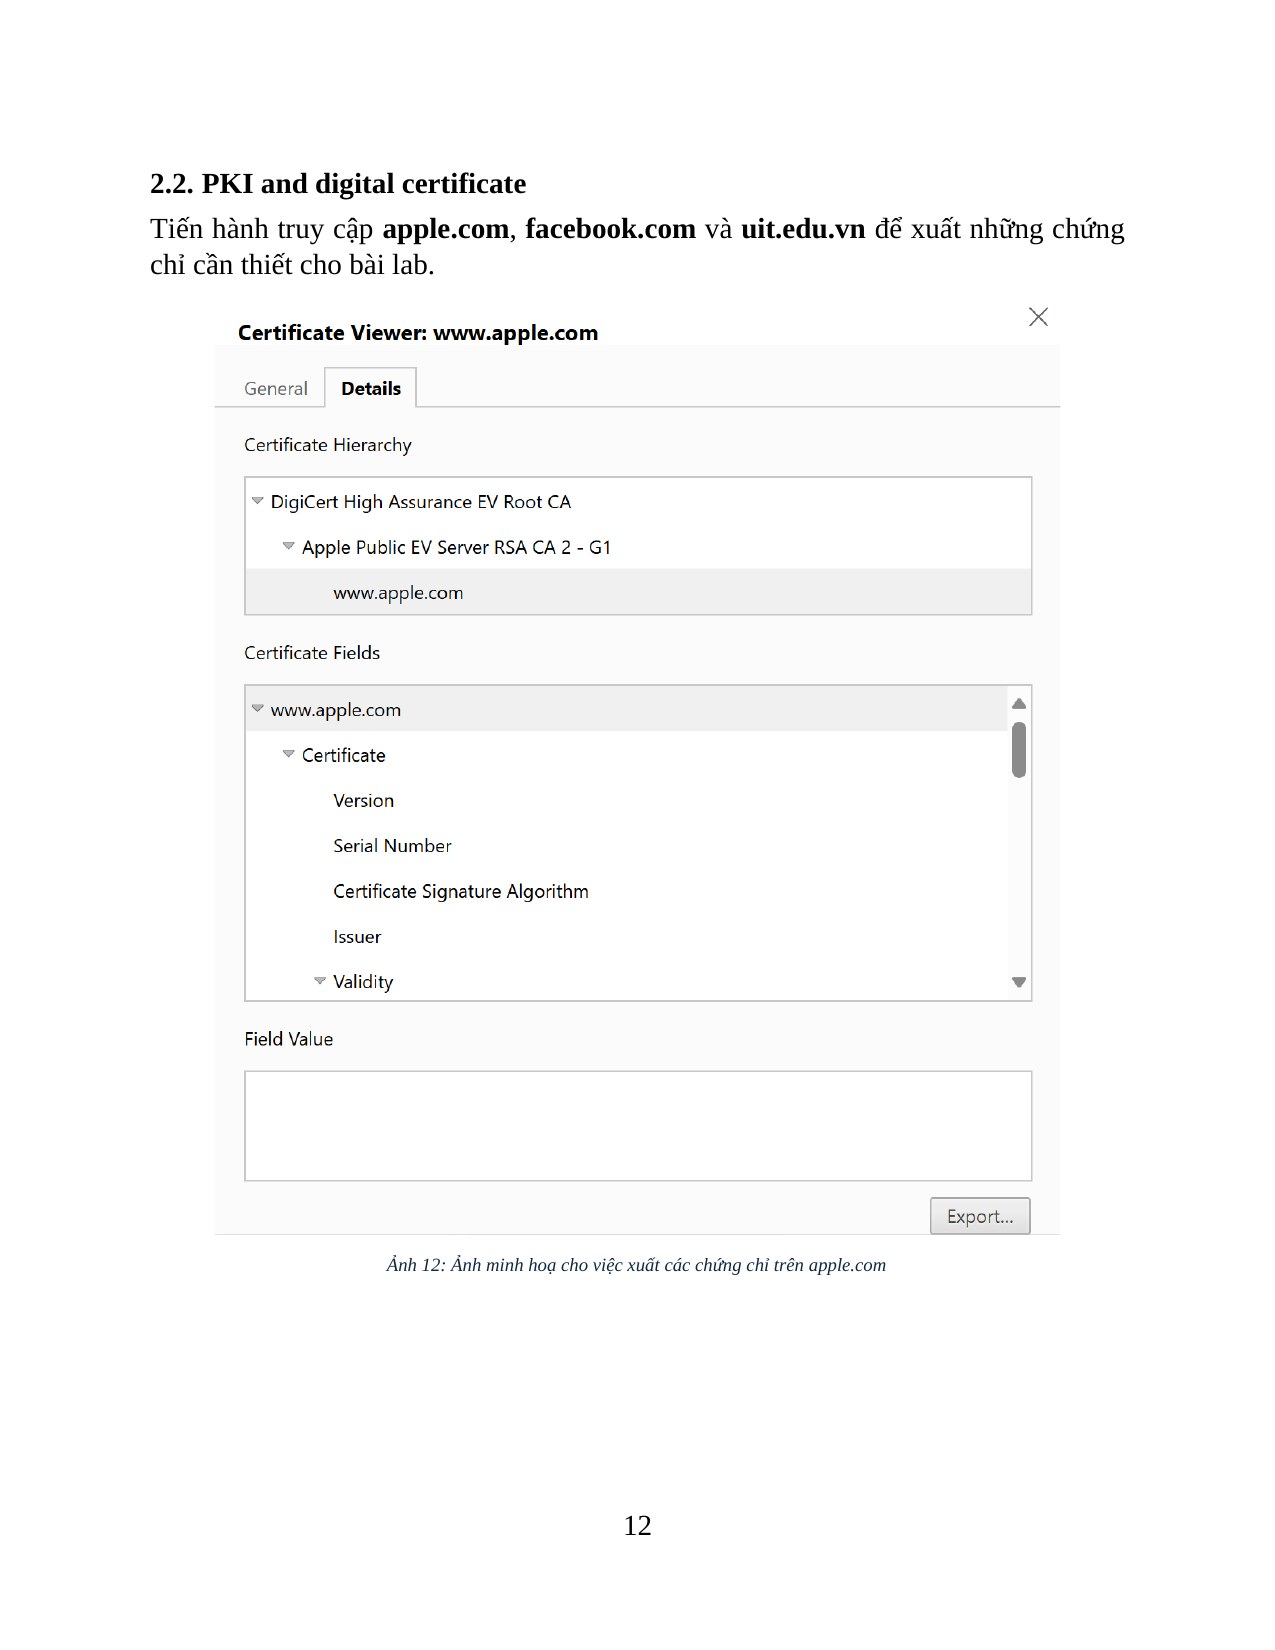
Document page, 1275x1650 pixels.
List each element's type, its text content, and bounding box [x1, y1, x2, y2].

text Ảnh 12: Ảnh minh hoạ cho việc xuất các chứng chỉ trên apple.com [150, 1254, 1125, 1276]
picture [214, 300, 1061, 1235]
subtitle 2.2. PKI and digital certificate [150, 167, 1125, 200]
text Tiến hành truy cập apple.com, facebook.com và uit.edu.vn để xuất những chứng chỉ cần thiết cho bài lab. [150, 211, 1125, 281]
